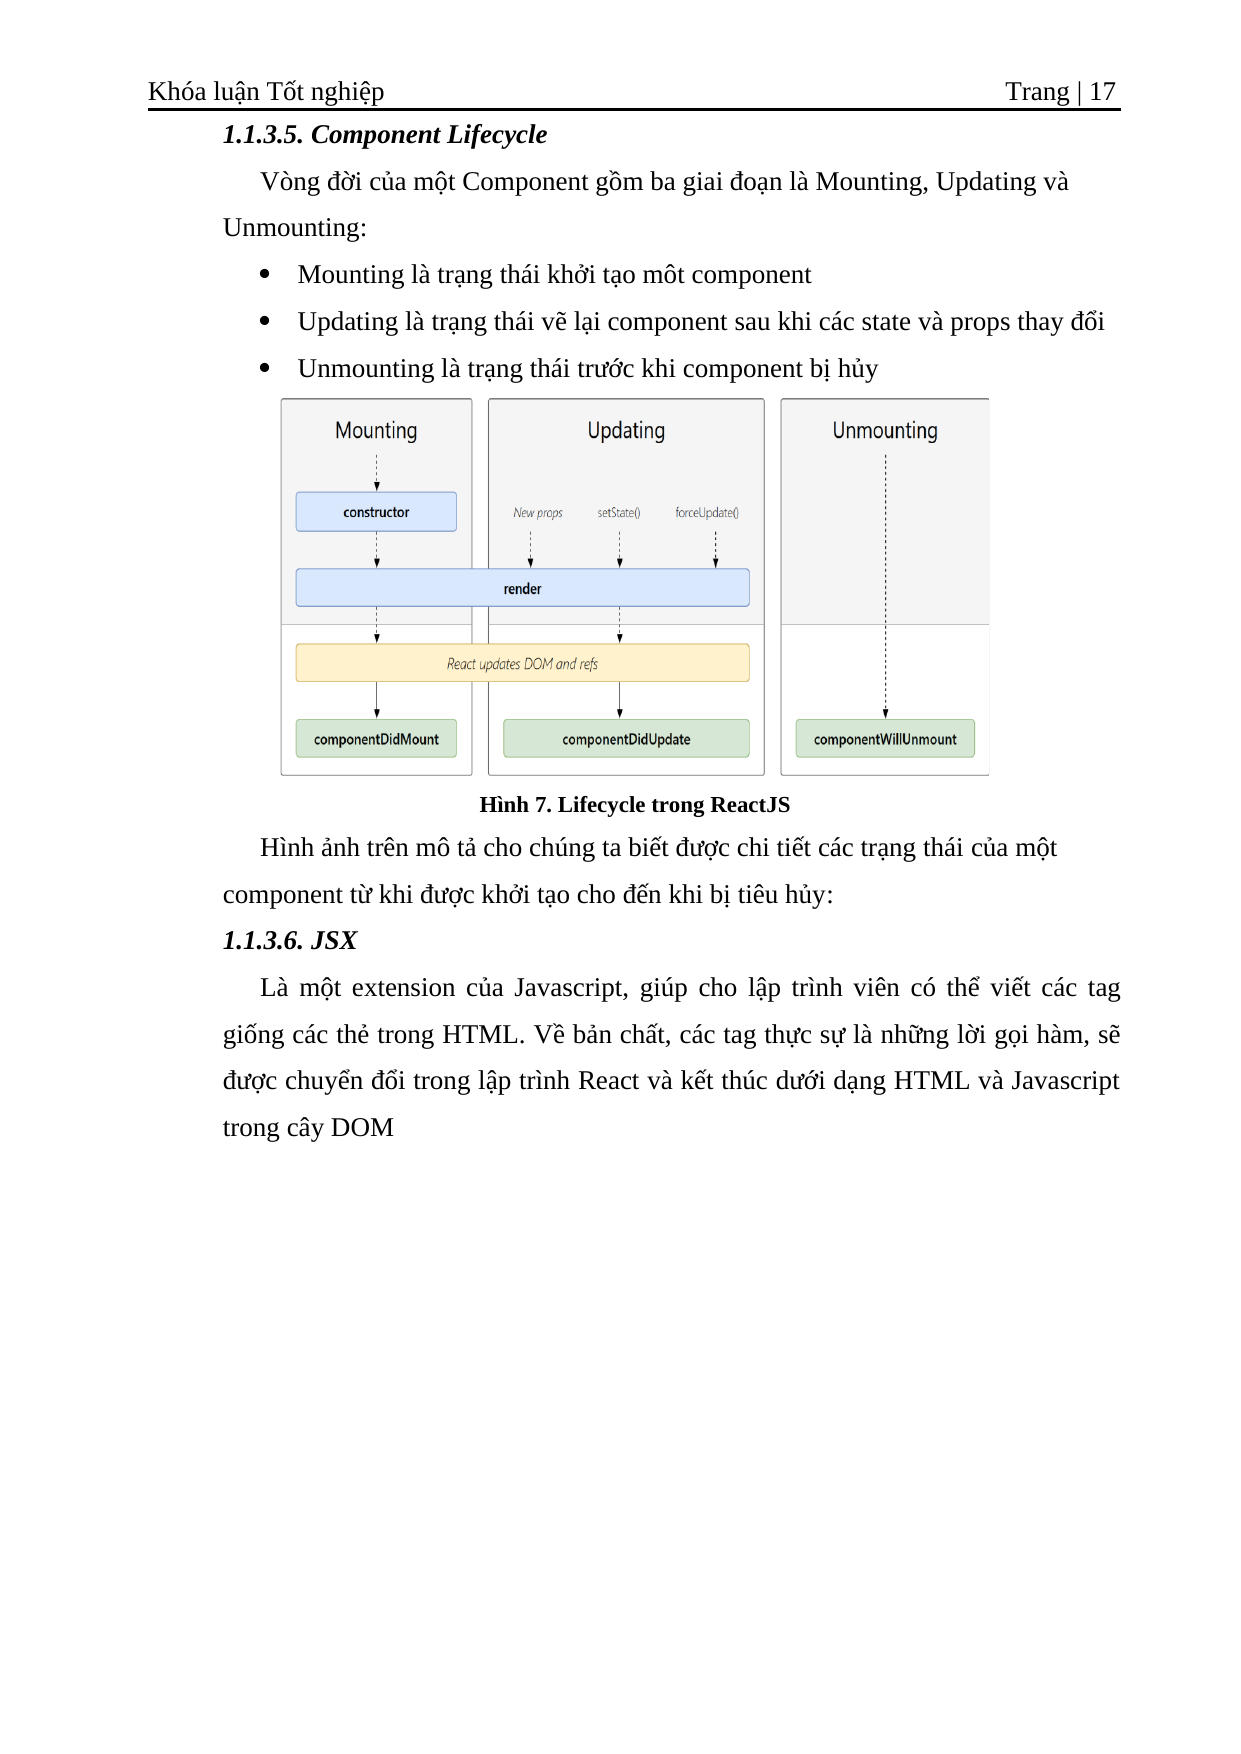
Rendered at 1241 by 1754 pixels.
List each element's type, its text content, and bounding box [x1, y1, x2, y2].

picture [280, 398, 990, 776]
list Updating là trạng thái vẽ lại component sau khi các state và props thay đổi [260, 305, 1122, 336]
text Hình ảnh trên mô tả cho chúng ta biết được chi tiết các trạng thái của một component từ khi được khởi tạo cho đến khi bị tiêu hủy: [223, 831, 1122, 909]
list Mounting là trạng thái khởi tạo môt component [260, 258, 1122, 289]
text Hình 7. Lifecycle trong ReactJS [148, 792, 1122, 818]
list Unmounting là trạng thái trước khi component bị hủy [260, 352, 1122, 383]
text Vòng đời của một Component gồm ba giai đoạn là Mounting, Updating và Unmounting: [223, 165, 1122, 243]
list Component Lifecycle [223, 118, 1122, 149]
text Là một extension của Javascript, giúp cho lập trình viên có thể viết các tag giống các thẻ trong HTML. Về bản chất, các tag thực sự là những lời gọi hàm, sẽ được chuyển đổi trong lập trình React và kết thúc dưới dạng HTML và Javascript trong cây DOM [223, 971, 1122, 1142]
list JSX [223, 924, 1122, 956]
